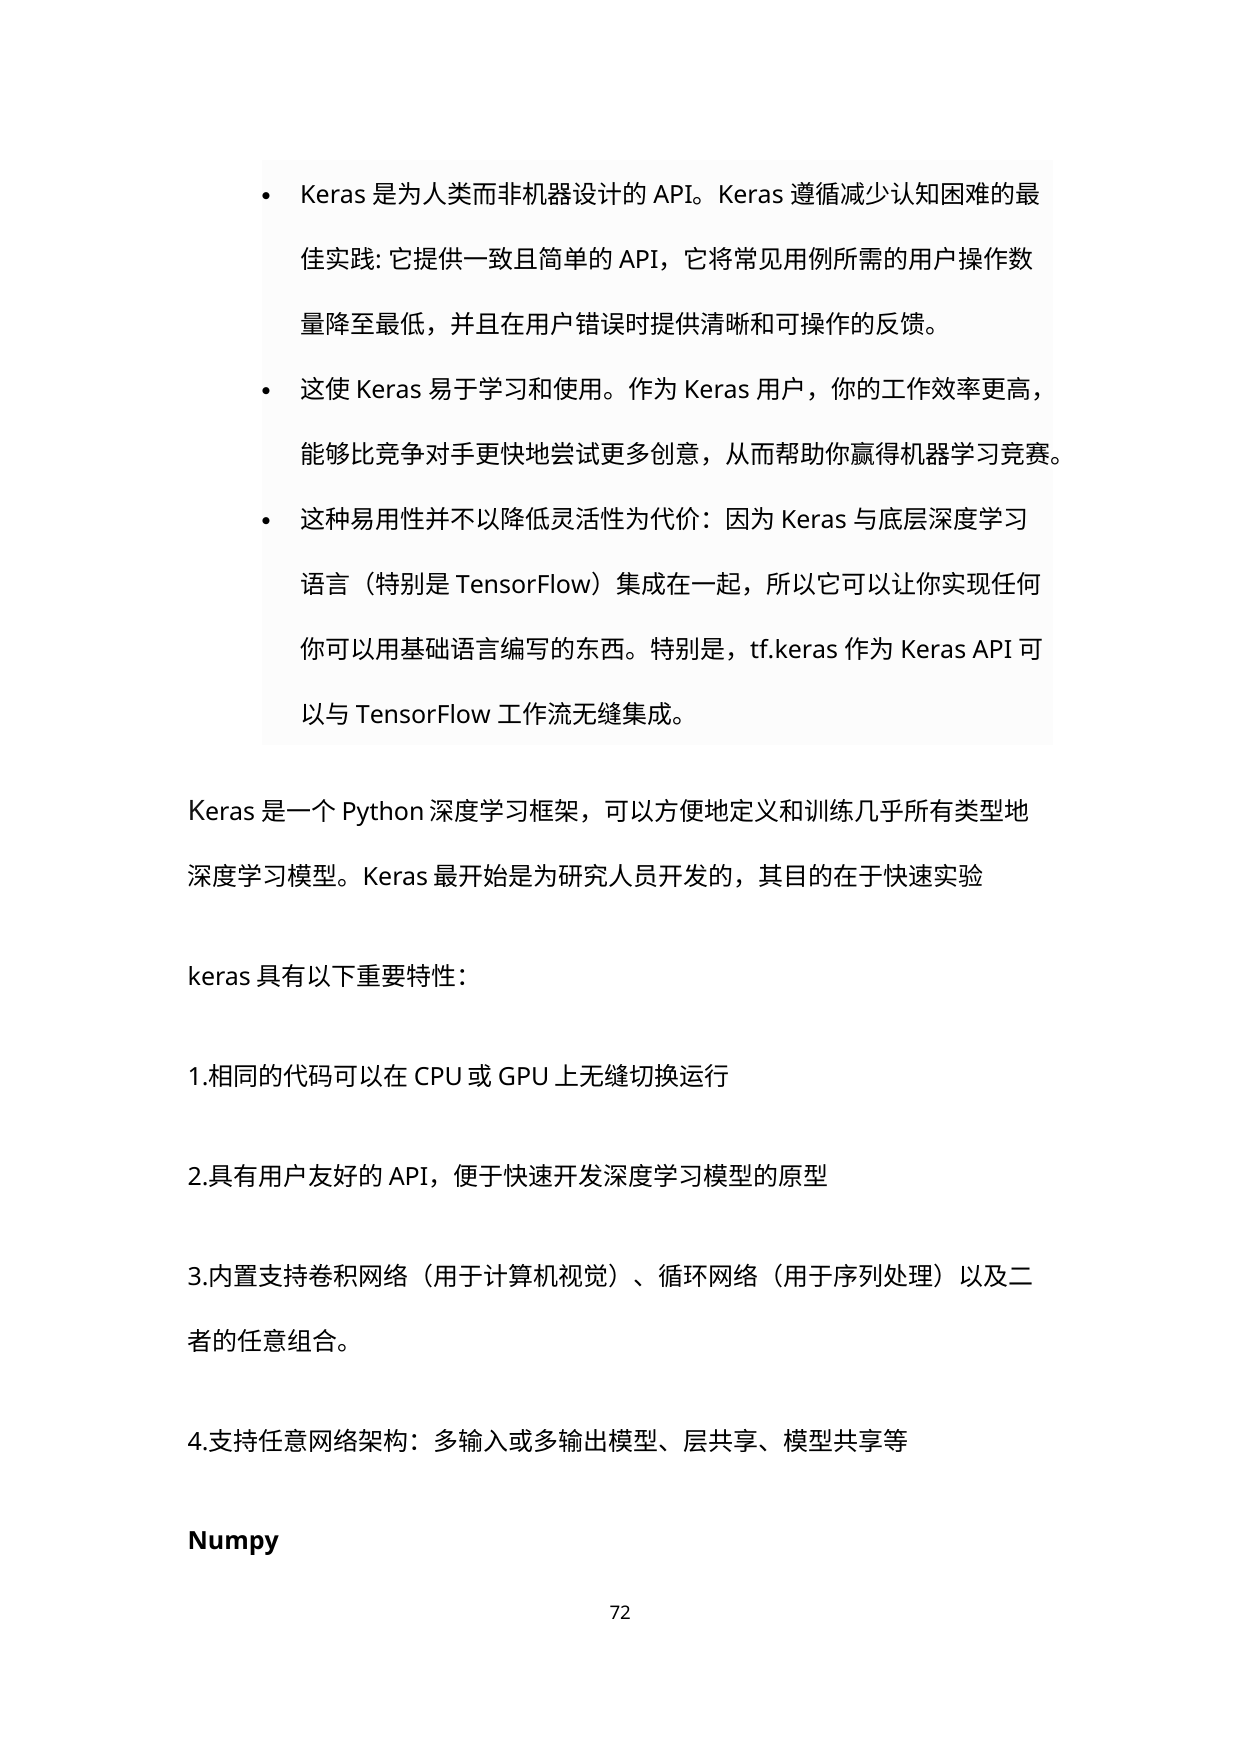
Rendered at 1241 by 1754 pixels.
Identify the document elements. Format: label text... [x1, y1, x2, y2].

text 1.相同的代码可以在CPU或GPU上无缝切换运行 [187, 1042, 1053, 1107]
text 3.内置支持卷积网络（用于计算机视觉）、循环网络（用于序列处理）以及二者的任意组合。 [187, 1242, 1053, 1372]
text Numpy [187, 1507, 1053, 1572]
list 这使 Keras 易于学习和使用。作为 Keras 用户，你的工作效率更高，能够比竞争对手更快地尝试更多创意，从而帮助你赢得机器学习竞赛。 [262, 355, 1053, 485]
text Keras 是一个Python深度学习框架，可以方便地定义和训练几乎所有类型地深度学习模型。Keras最开始是为研究人员开发的，其目的在于快速实验 [187, 777, 1053, 907]
text keras具有以下重要特性： [187, 942, 1053, 1007]
text 2.具有用户友好的API，便于快速开发深度学习模型的原型 [187, 1142, 1053, 1207]
list 这种易用性并不以降低灵活性为代价：因为 Keras 与底层深度学习语言（特别是 TensorFlow）集成在一起，所以它可以让你实现任何你可以用基础语言编写的东西。特别是，tf.keras 作为 Keras API 可以与 TensorFlow 工作流无缝集成。 [262, 485, 1053, 745]
list Keras 是为人类而非机器设计的 API。Keras 遵循减少认知困难的最佳实践: 它提供一致且简单的 API，它将常见用例所需的用户操作数量降至最低，并且在用户错误时提供清晰和可操作的反馈。 [262, 160, 1053, 355]
text 4.支持任意网络架构：多输入或多输出模型、层共享、模型共享等 [187, 1407, 1053, 1472]
